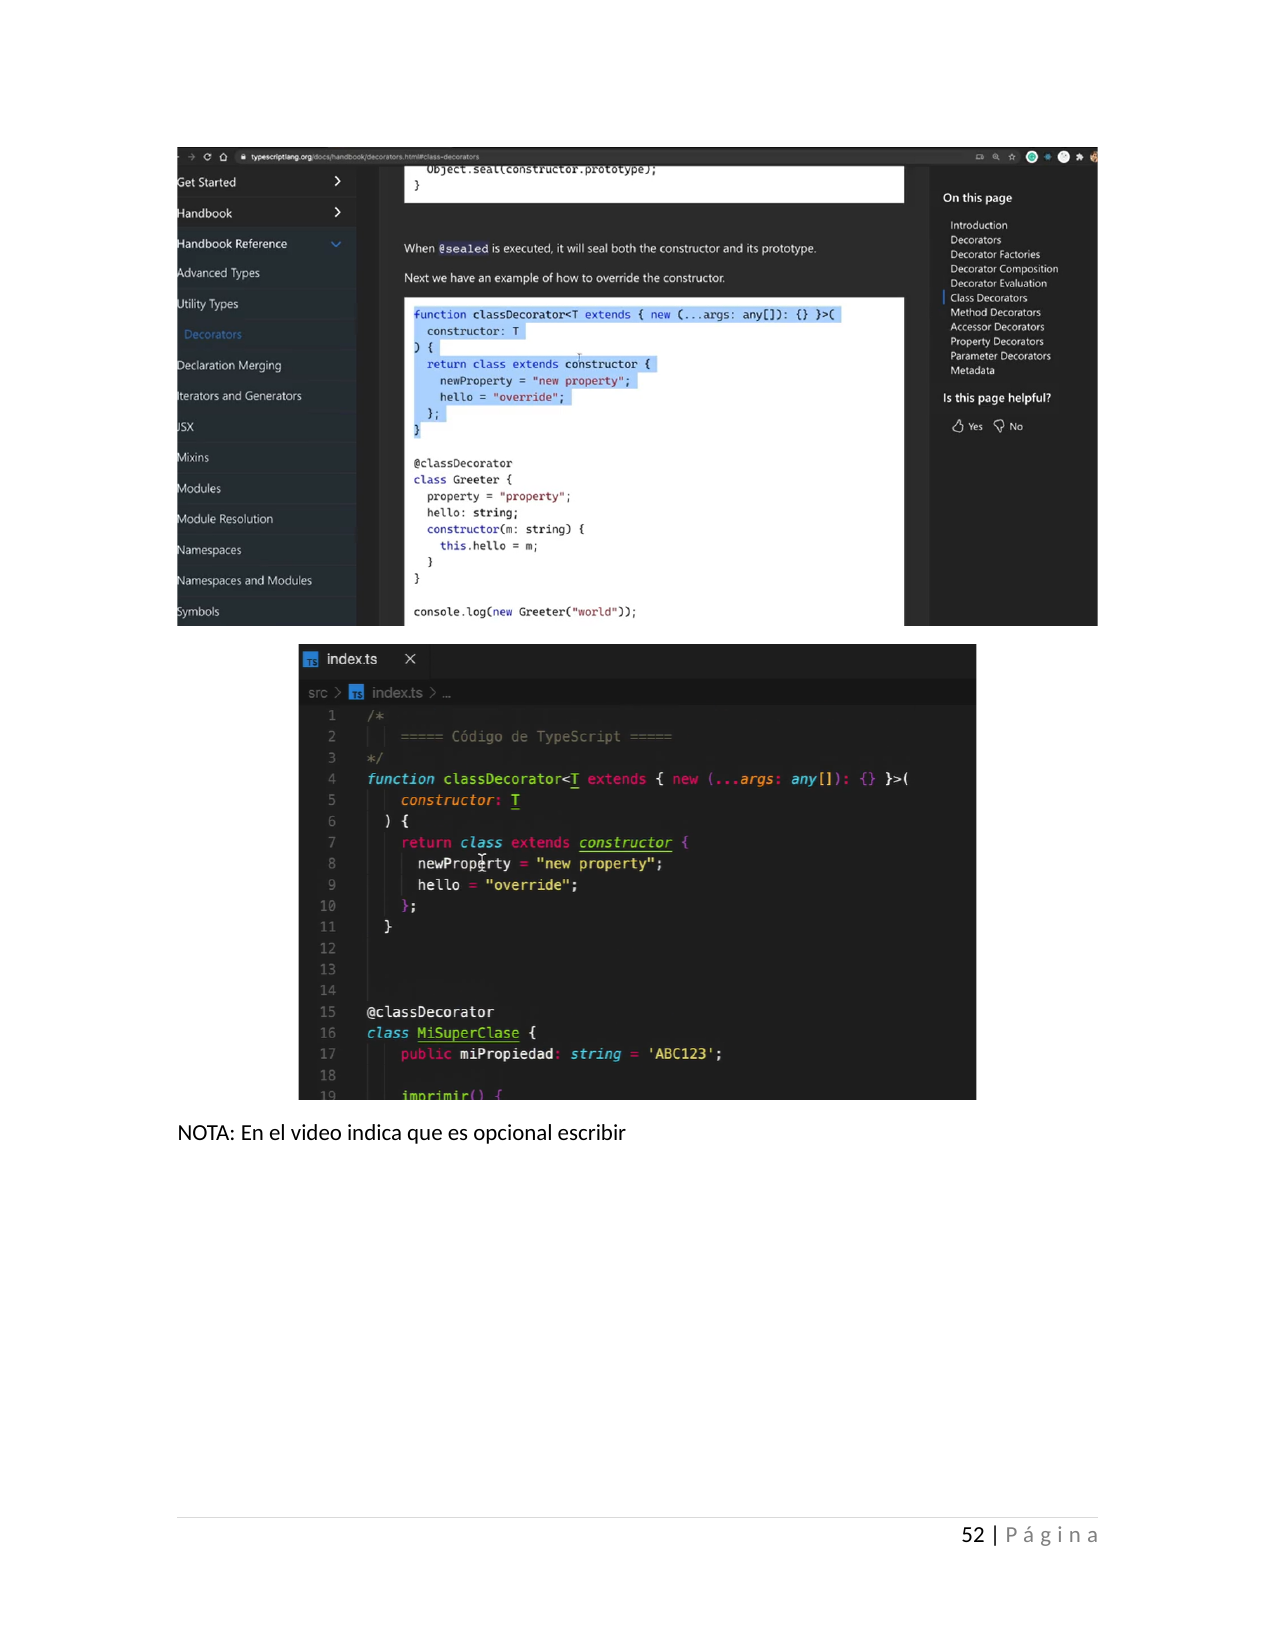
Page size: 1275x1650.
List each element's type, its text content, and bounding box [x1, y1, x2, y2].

text NOTA: En el video indica que es opcional escribir [177, 1118, 1098, 1146]
picture [298, 644, 977, 1100]
picture [177, 147, 1098, 626]
